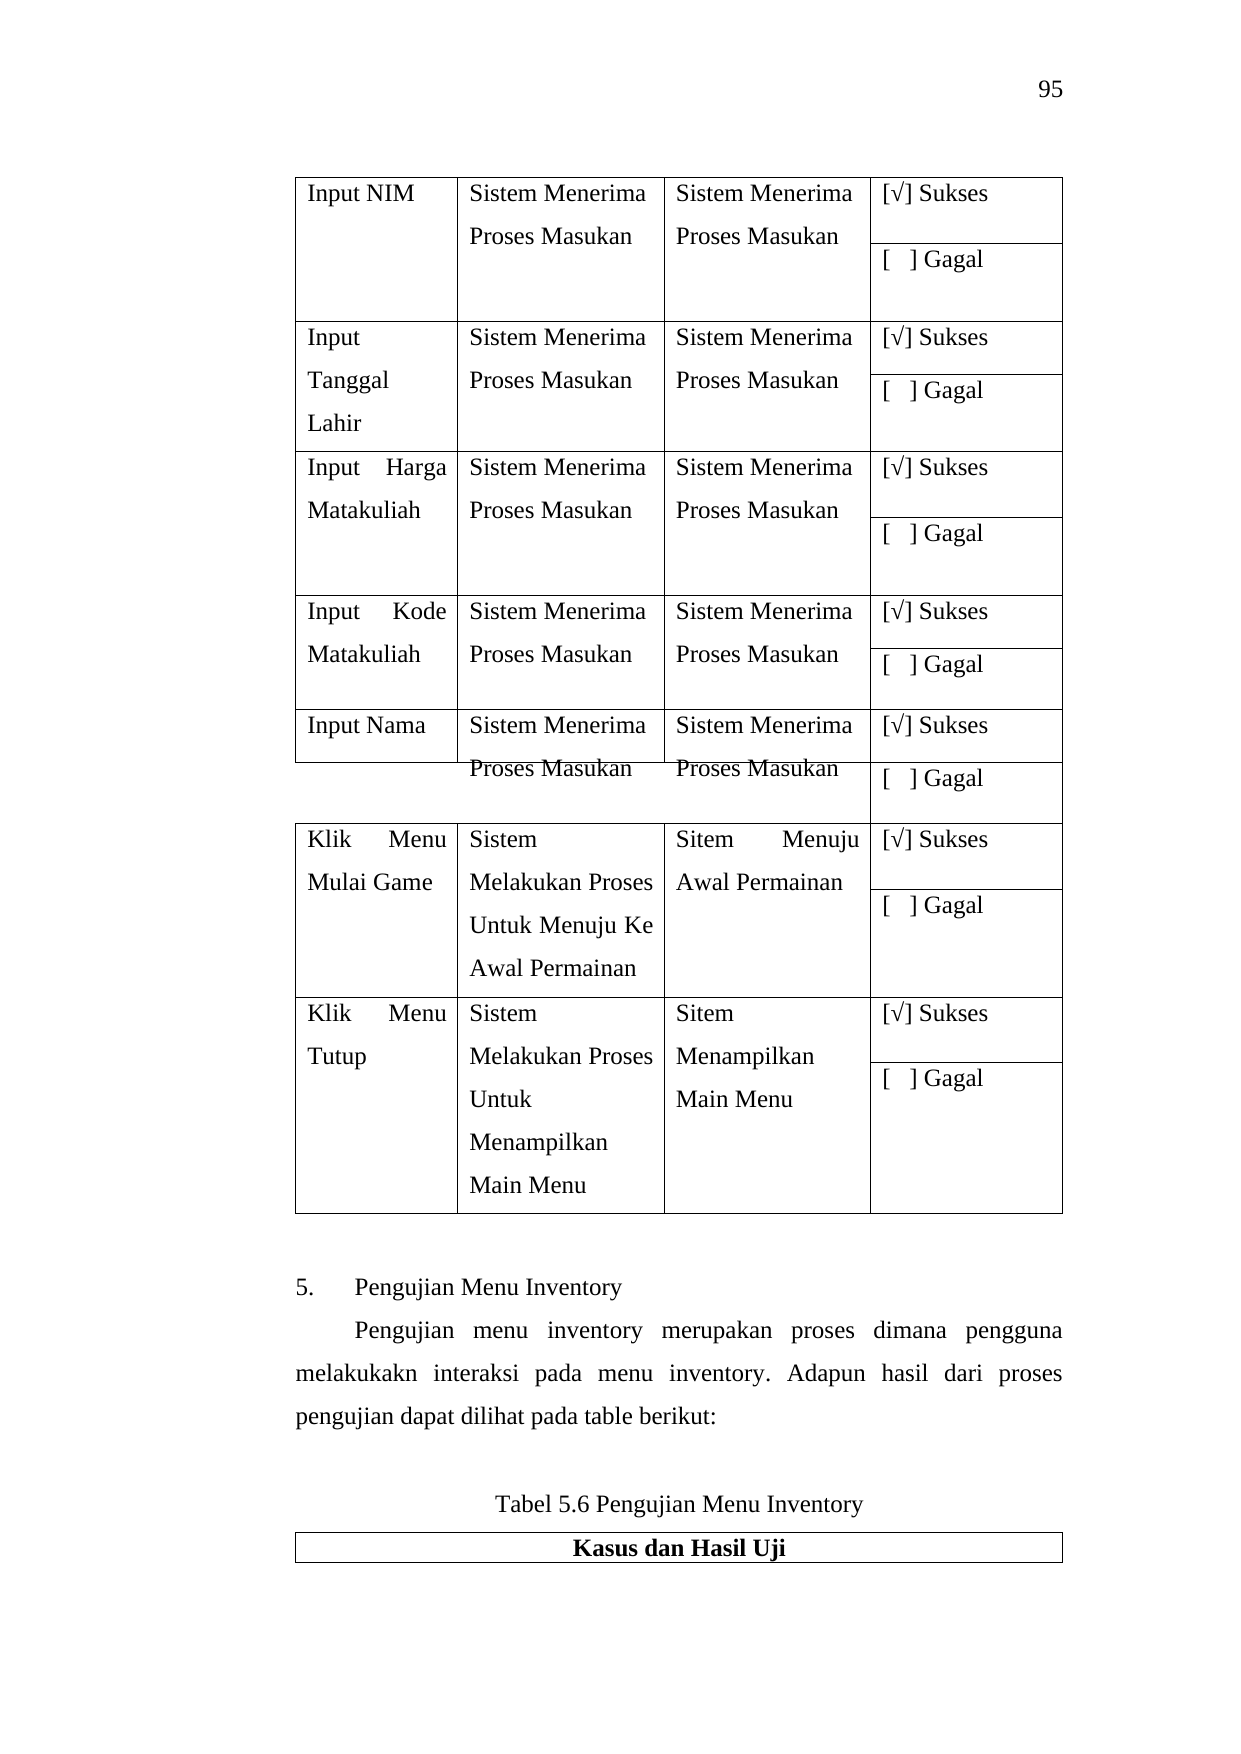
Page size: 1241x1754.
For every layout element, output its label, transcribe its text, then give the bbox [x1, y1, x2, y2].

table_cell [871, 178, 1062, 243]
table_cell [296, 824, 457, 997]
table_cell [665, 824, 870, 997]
list Pengujian Menu Inventory [295, 1272, 1063, 1301]
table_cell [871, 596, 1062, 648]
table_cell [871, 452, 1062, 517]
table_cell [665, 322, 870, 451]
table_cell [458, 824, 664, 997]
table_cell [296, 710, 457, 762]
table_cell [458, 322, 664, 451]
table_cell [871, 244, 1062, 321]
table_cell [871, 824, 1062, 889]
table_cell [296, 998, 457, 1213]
text Pengujian menu inventory merupakan proses dimana pengguna melakukakn interaksi pada menu inventory. Adapun hasil dari proses pengujian dapat dilihat pada table berikut: [295, 1315, 1063, 1430]
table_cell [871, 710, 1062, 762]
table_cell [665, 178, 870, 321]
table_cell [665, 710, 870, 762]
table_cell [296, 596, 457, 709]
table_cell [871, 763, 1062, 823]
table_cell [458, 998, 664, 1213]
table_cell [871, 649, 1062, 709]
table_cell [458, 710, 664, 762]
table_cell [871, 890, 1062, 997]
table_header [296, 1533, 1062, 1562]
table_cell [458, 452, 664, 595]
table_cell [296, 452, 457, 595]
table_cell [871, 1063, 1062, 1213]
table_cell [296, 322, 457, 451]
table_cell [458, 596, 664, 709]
text Tabel 5.6 Pengujian Menu Inventory [295, 1489, 1063, 1518]
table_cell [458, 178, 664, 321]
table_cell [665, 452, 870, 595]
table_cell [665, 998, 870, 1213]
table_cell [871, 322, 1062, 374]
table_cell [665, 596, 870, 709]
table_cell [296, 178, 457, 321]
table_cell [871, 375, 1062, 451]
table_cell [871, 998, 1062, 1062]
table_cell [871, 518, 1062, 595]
